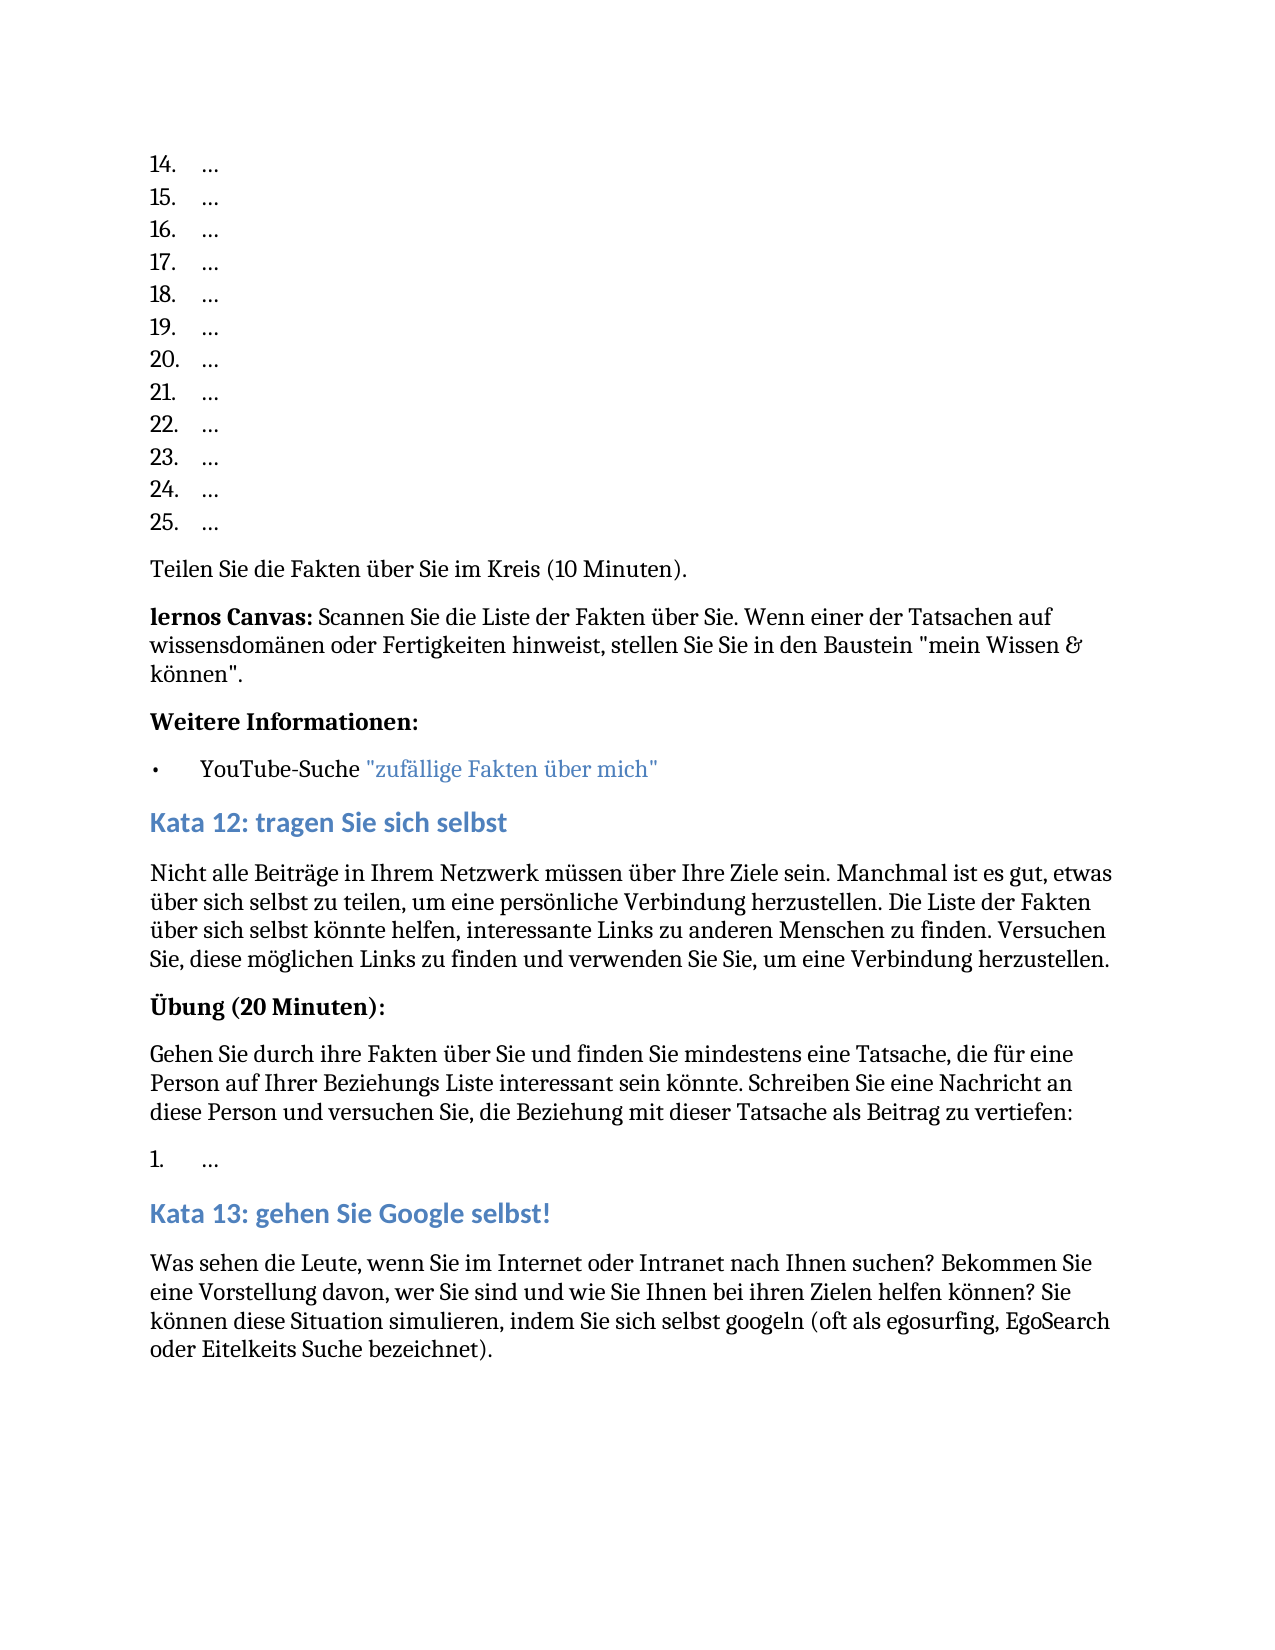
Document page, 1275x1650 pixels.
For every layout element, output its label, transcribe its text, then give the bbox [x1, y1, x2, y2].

subtitle Kata 13: gehen Sie Google selbst! [150, 1195, 1125, 1230]
list … [150, 182, 1125, 211]
list … [150, 247, 1125, 276]
list … [150, 410, 1125, 439]
text Gehen Sie durch ihre Fakten über Sie und finden Sie mindestens eine Tatsache, die für eine Person auf Ihrer Beziehungs Liste interessant sein könnte. Schreiben Sie eine Nachricht an diese Person und versuchen Sie, die Beziehung mit dieser Tatsache als Beitrag zu vertiefen: [150, 1040, 1125, 1126]
list … [150, 475, 1125, 504]
list … [150, 1145, 1125, 1174]
list … [150, 507, 1125, 536]
list … [150, 280, 1125, 309]
list … [150, 312, 1125, 341]
text Weitere Informationen: [150, 707, 1125, 736]
text Nicht alle Beiträge in Ihrem Netzwerk müssen über Ihre Ziele sein. Manchmal ist es gut, etwas über sich selbst zu teilen, um eine persönliche Verbindung herzustellen. Die Liste der Fakten über sich selbst könnte helfen, interessante Links zu anderen Menschen zu finden. Versuchen Sie, diese möglichen Links zu finden und verwenden Sie Sie, um eine Verbindung herzustellen. [150, 859, 1125, 974]
text Was sehen die Leute, wenn Sie im Internet oder Intranet nach Ihnen suchen? Bekommen Sie eine Vorstellung davon, wer Sie sind und wie Sie Ihnen bei ihren Zielen helfen können? Sie können diese Situation simulieren, indem Sie sich selbst googeln (oft als egosurfing, EgoSearch oder Eitelkeits Suche bezeichnet). [150, 1249, 1125, 1364]
list YouTube-Suche "zufällige Fakten über mich" [150, 755, 1125, 784]
list … [150, 345, 1125, 374]
text Teilen Sie die Fakten über Sie im Kreis (10 Minuten). [150, 555, 1125, 584]
subtitle Kata 12: tragen Sie sich selbst [150, 804, 1125, 840]
list … [150, 442, 1125, 471]
list … [150, 150, 1125, 179]
list … [150, 215, 1125, 244]
text lernos Canvas: Scannen Sie die Liste der Fakten über Sie. Wenn einer der Tatsachen auf wissensdomänen oder Fertigkeiten hinweist, stellen Sie Sie in den Baustein "mein Wissen & können". [150, 602, 1125, 689]
text Übung (20 Minuten): [150, 993, 1125, 1021]
list … [150, 377, 1125, 406]
